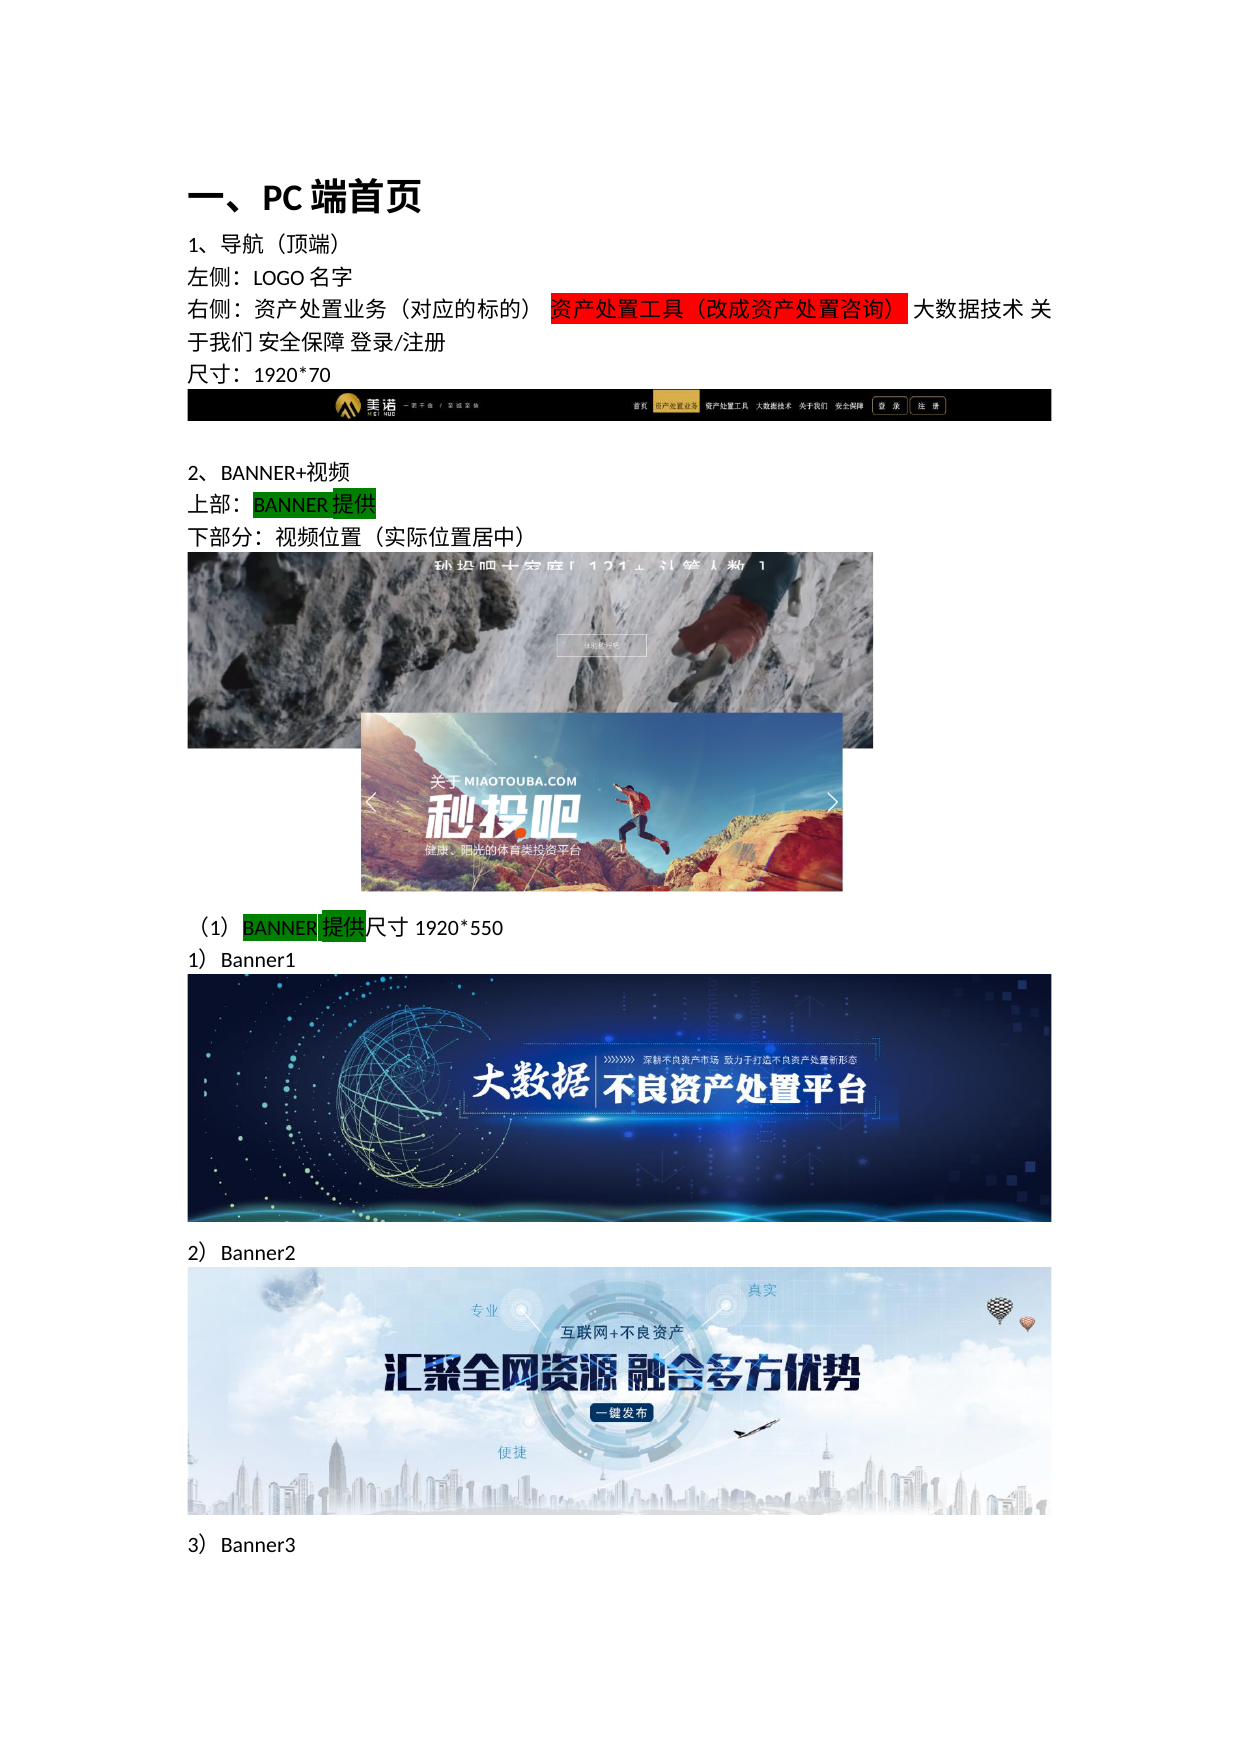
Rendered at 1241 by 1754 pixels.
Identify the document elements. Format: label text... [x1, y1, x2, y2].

text 尺寸：1920*70 [187, 357, 1053, 389]
text 一、PC端首页 [187, 162, 1053, 227]
text 左侧：LOGO名字 [187, 259, 1053, 292]
text 上部：BANNER提供 [187, 487, 1053, 519]
picture [187, 552, 874, 896]
picture [187, 389, 1052, 421]
picture [187, 1267, 1052, 1515]
list Banner3 [187, 1527, 1053, 1559]
list Banner1 [187, 942, 1053, 974]
text 右侧：资产处置业务（对应的标的） 资产处置工具（改成资产处置咨询） 大数据技术 关于我们 安全保障 登录/注册 [187, 292, 1053, 357]
text 下部分：视频位置（实际位置居中） [187, 519, 1053, 552]
list Banner2 [187, 1234, 1053, 1267]
list BANNER+视频 [187, 454, 1053, 487]
list 导航（顶端） [187, 227, 1053, 259]
list BANNER提供尺寸 1920*550 [187, 909, 1053, 942]
picture [187, 974, 1052, 1222]
